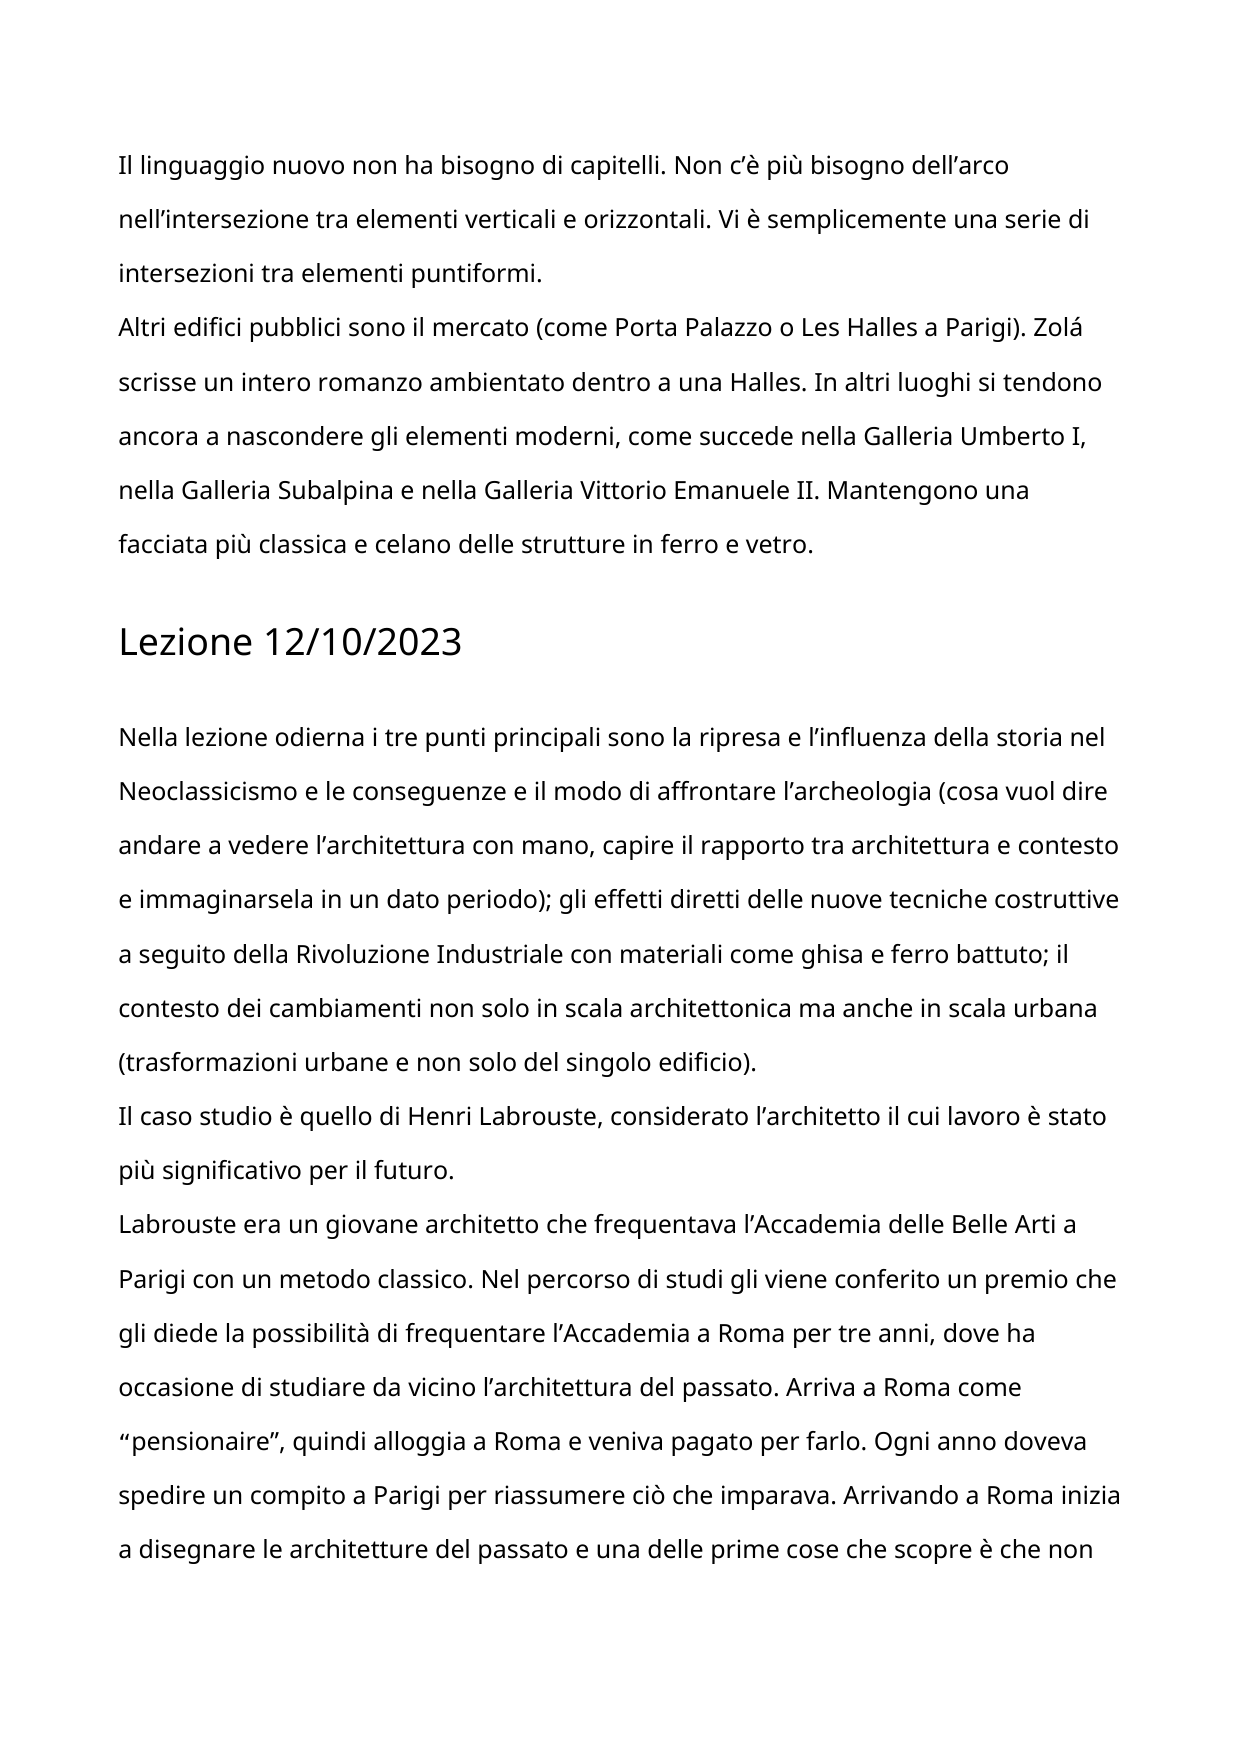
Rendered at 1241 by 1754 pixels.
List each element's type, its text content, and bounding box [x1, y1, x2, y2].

text Lezione 12/10/2023 [118, 615, 1122, 673]
text Il linguaggio nuovo non ha bisogno di capitelli. Non c’è più bisogno dell’arco nell’intersezione tra elementi verticali e orizzontali. Vi è semplicemente una serie di intersezioni tra elementi puntiformi. [118, 148, 1122, 301]
text Il caso studio è quello di Henri Labrouste, considerato l’architetto il cui lavoro è stato più significativo per il futuro. [118, 1099, 1122, 1198]
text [118, 1207, 1122, 1577]
text Altri edifici pubblici sono il mercato (come Porta Palazzo o Les Halles a Parigi). Zolá scrisse un intero romanzo ambientato dentro a una Halles. In altri luoghi si tendono ancora a nascondere gli elementi moderni, come succede nella Galleria Umberto I, nella Galleria Subalpina e nella Galleria Vittorio Emanuele II. Mantengono una facciata più classica e celano delle strutture in ferro e vetro. [118, 310, 1122, 572]
text Nella lezione odierna i tre punti principali sono la ripresa e l’influenza della storia nel Neoclassicismo e le conseguenze e il modo di affrontare l’archeologia (cosa vuol dire andare a vedere l’architettura con mano, capire il rapporto tra architettura e contesto e immaginarsela in un dato periodo); gli effetti diretti delle nuove tecniche costruttive a seguito della Rivoluzione Industriale con materiali come ghisa e ferro battuto; il contesto dei cambiamenti non solo in scala architettonica ma anche in scala urbana (trasformazioni urbane e non solo del singolo edificio). [118, 719, 1122, 1090]
